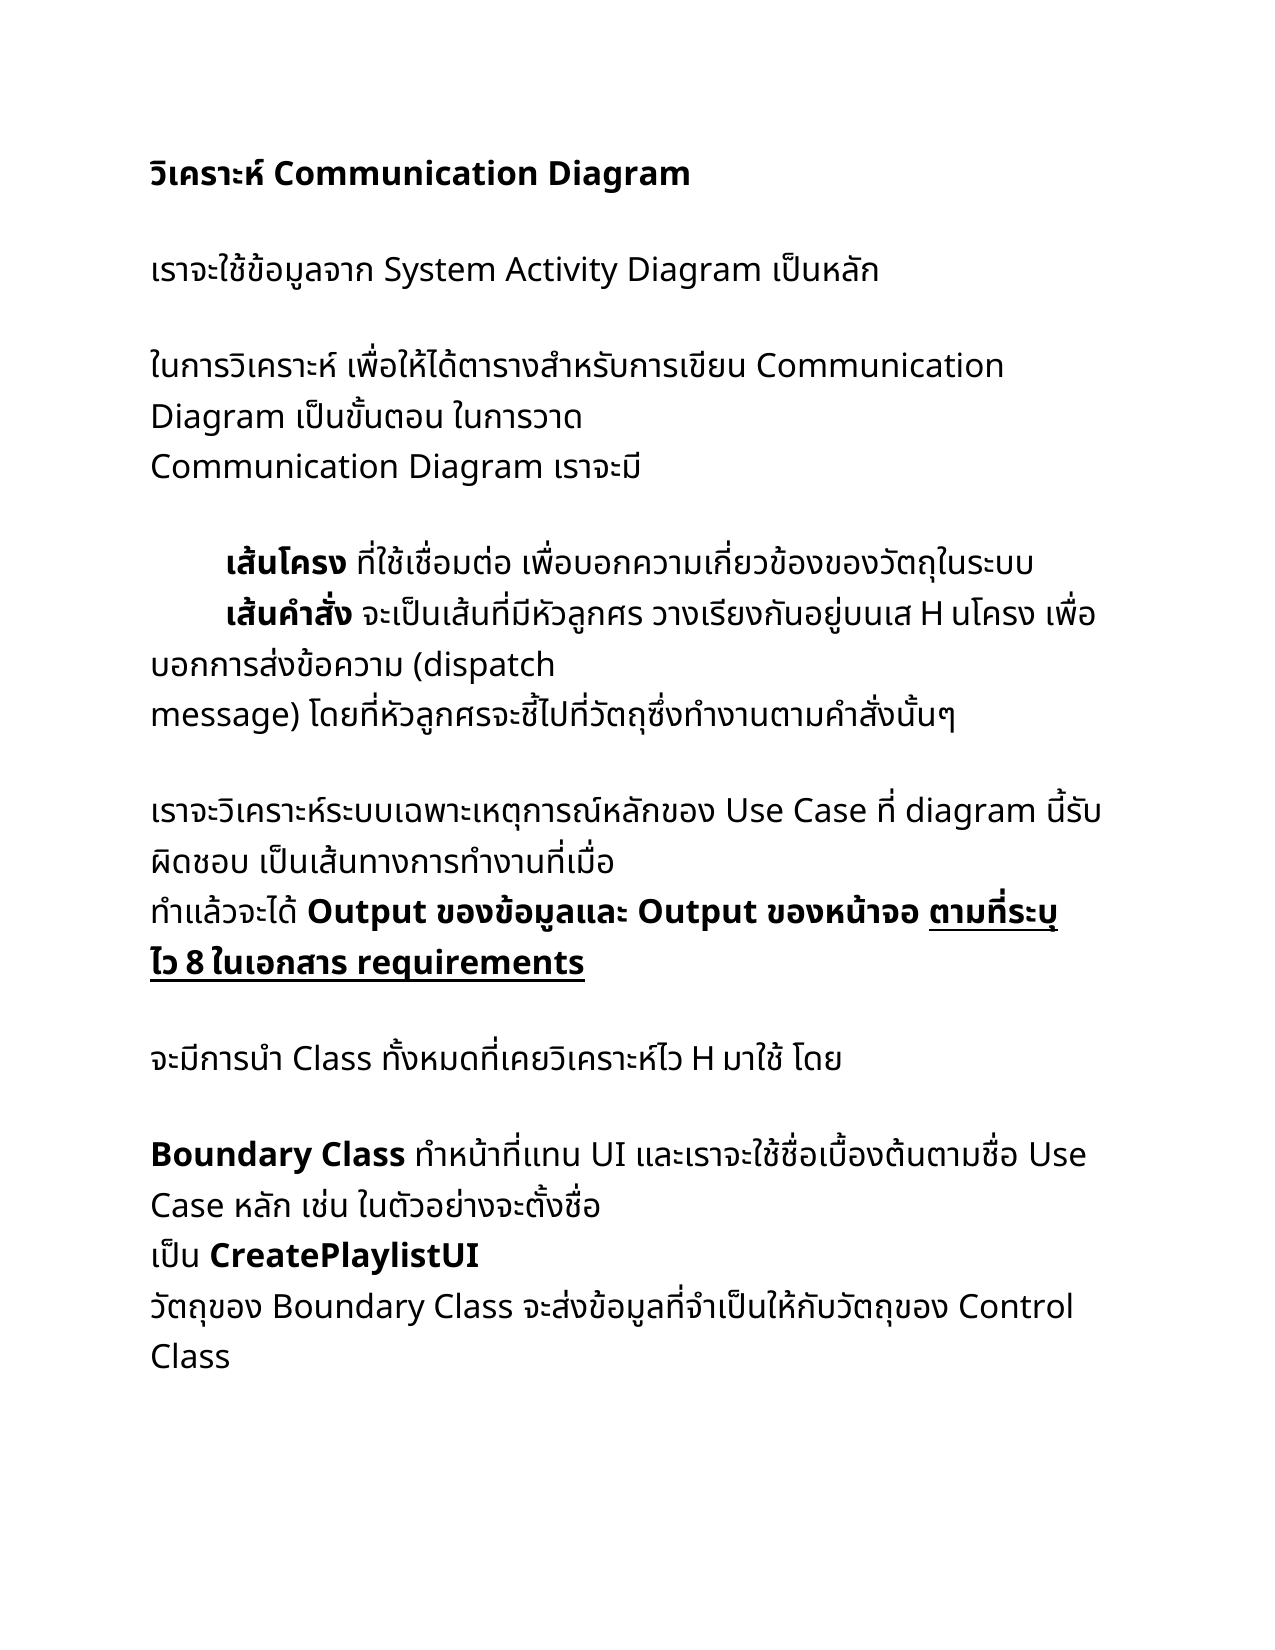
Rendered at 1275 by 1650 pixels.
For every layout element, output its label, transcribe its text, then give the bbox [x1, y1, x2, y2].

text Boundary Class ทำหน้าที่แทน UI และเราจะใช้ชื่อเบื้องต้นตามชื่อ Use Case หลัก เช่น ในตัวอย่างจะตั้งชื่อ [150, 1131, 1125, 1232]
text ในการวิเคราะห์ เพื่อให้ได้ตารางสำหรับการเขียน Communication Diagram เป็นขั้นตอน ในการวาด [150, 342, 1125, 443]
text วัตถุของ Boundary Class จะส่งข้อมูลที่จำเป็นให้กับวัตถุของ Control Class [150, 1283, 1125, 1379]
text จะมีการนำ Class ทั้งหมดที่เคยวิเคราะห์ไวHมาใช้ โดย [150, 1035, 1125, 1085]
text Communication Diagram เราจะมี [150, 443, 1125, 494]
text เราจะวิเคราะห์ระบบเฉพาะเหตุการณ์หลักของ Use Case ที่ diagram นี้รับผิดชอบ เป็นเส้นทางการทำงานที่เมื่อ [150, 787, 1125, 888]
text เส้นโครง ที่ใช้เชื่อมต่อ เพื่อบอกความเกี่ยวข้องของวัตถุในระบบ [150, 539, 1125, 590]
text ทำแล้วจะได้ Output ของข้อมูลและ Output ของหน้าจอ ตามที่ระบุไว8ในเอกสาร requirements [150, 888, 1125, 989]
text message) โดยที่หัวลูกศรจะชี้ไปที่วัตถุซึ่งทำงานตามคำสั่งนั้นๆ [150, 691, 1125, 742]
text วิเคราะห์ Communication Diagram [150, 150, 1125, 201]
text เส้นคำสั่ง จะเป็นเส้นที่มีหัวลูกศร วางเรียงกันอยู่บนเสHนโครง เพื่อบอกการส่งข้อความ (dispatch [150, 590, 1125, 691]
text เป็น CreatePlaylistUI [150, 1232, 1125, 1283]
text เราจะใช้ข้อมูลจาก System Activity Diagram เป็นหลัก [150, 246, 1125, 297]
